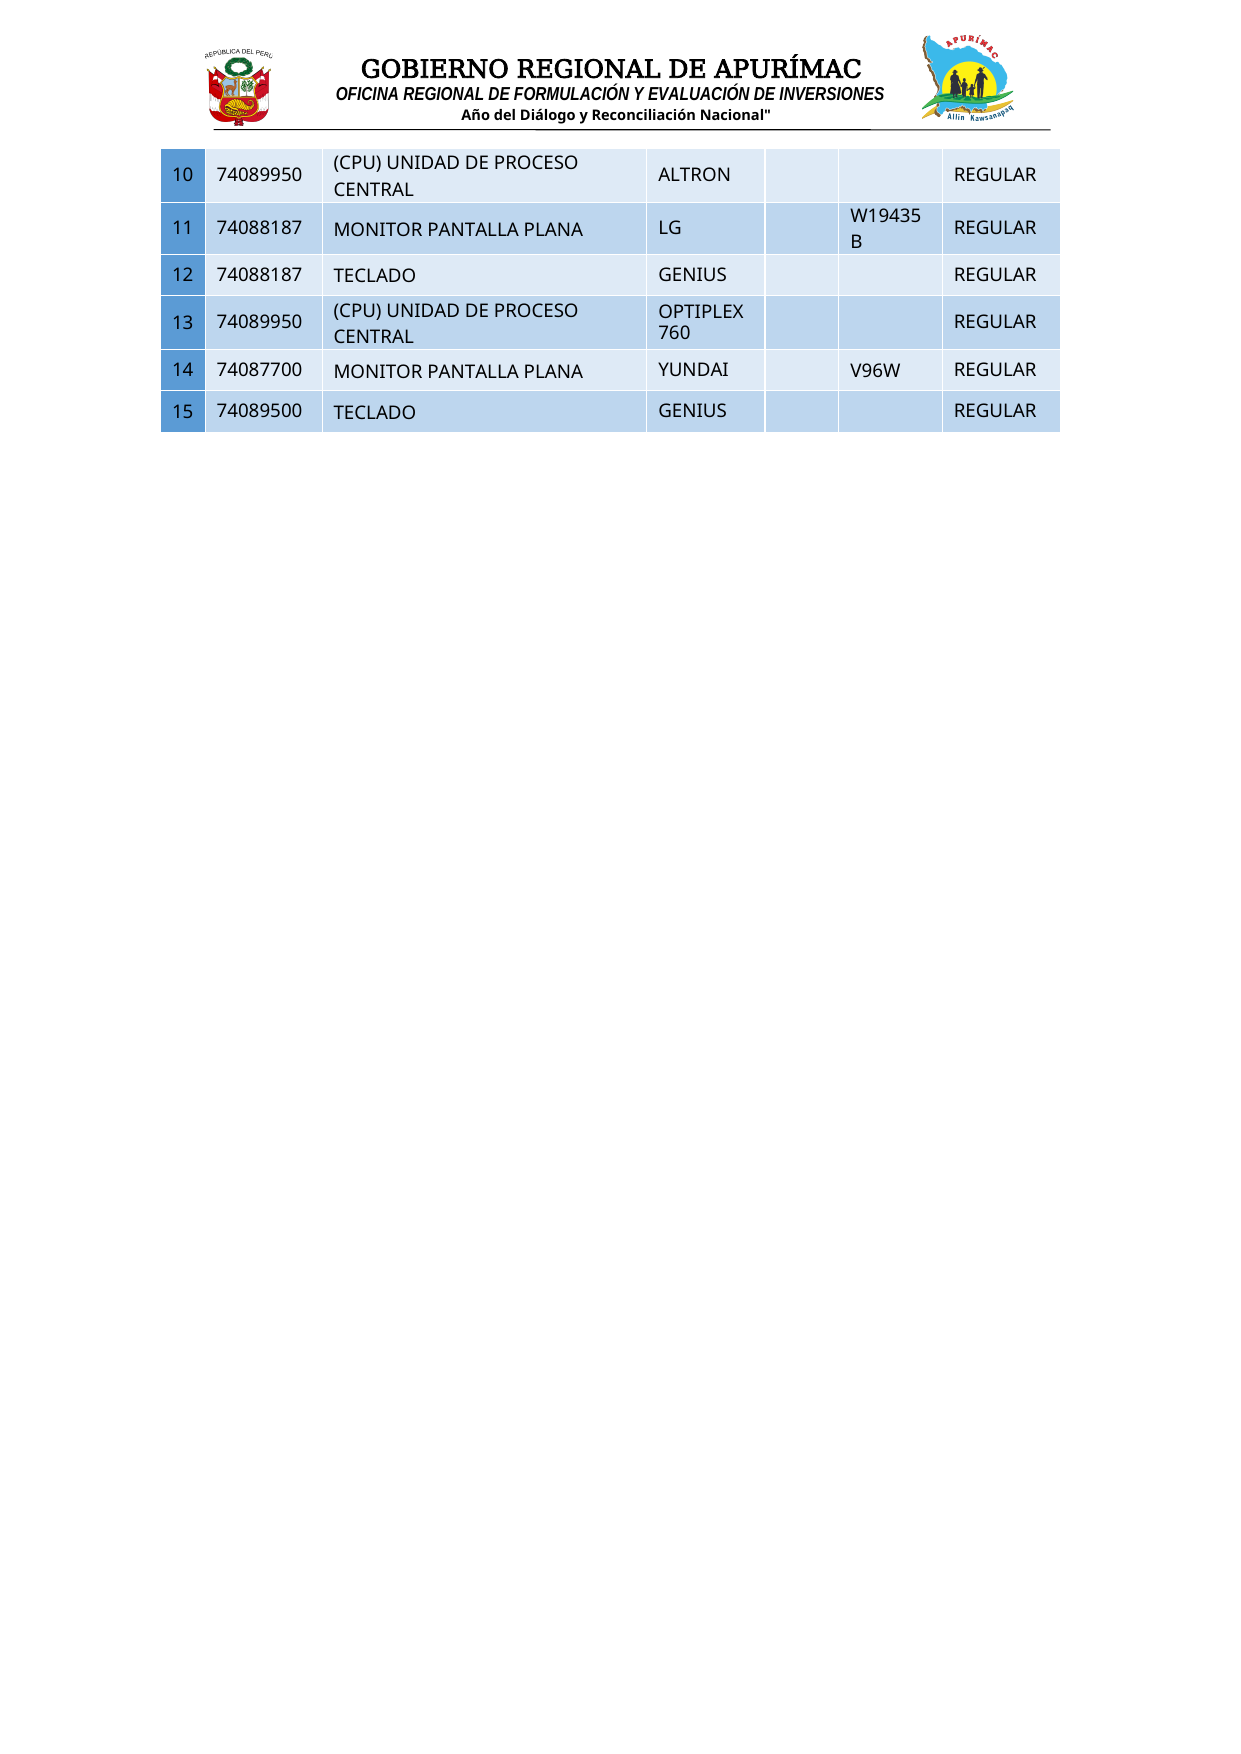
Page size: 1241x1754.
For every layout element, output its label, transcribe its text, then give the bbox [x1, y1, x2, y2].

table_cell [766, 391, 838, 432]
table_cell [766, 149, 838, 202]
table_cell OPTIPLEX 760 [647, 296, 764, 349]
table_cell (CPU) UNIDAD DE PROCESO CENTRAL [323, 296, 646, 349]
table_cell 74088187 [206, 255, 322, 295]
table_cell [839, 391, 942, 432]
table_cell REGULAR [943, 203, 1060, 254]
table_cell [839, 255, 942, 295]
table_cell REGULAR [943, 149, 1060, 202]
table_cell 10 [161, 149, 205, 202]
table_cell TECLADO [323, 391, 646, 432]
table_cell REGULAR [943, 296, 1060, 349]
table_cell V96W [839, 350, 942, 390]
table_cell REGULAR [943, 255, 1060, 295]
table_cell 74089950 [206, 149, 322, 202]
table_cell (CPU) UNIDAD DE PROCESO CENTRAL [323, 149, 646, 202]
table_cell [766, 296, 838, 349]
table_cell GENIUS [647, 391, 764, 432]
table_cell LG [647, 203, 764, 254]
table_cell [839, 149, 942, 202]
table_cell 74087700 [206, 350, 322, 390]
table_cell W19435B [839, 203, 942, 254]
table_cell TECLADO [323, 255, 646, 295]
table_cell [766, 203, 838, 254]
table_cell MONITOR PANTALLA PLANA [323, 350, 646, 390]
table_cell 13 [161, 296, 205, 349]
picture [922, 35, 1014, 121]
table_cell [766, 350, 838, 390]
table_cell ALTRON [647, 149, 764, 202]
table_cell 74089950 [206, 296, 322, 349]
table_cell REGULAR [943, 350, 1060, 390]
table_cell [766, 255, 838, 295]
table_cell YUNDAI [647, 350, 764, 390]
table_cell REGULAR [943, 391, 1060, 432]
table_cell 15 [161, 391, 205, 432]
picture [205, 49, 273, 126]
table_cell [839, 296, 942, 349]
table_cell 74088187 [206, 203, 322, 254]
table_cell 74089500 [206, 391, 322, 432]
table_cell MONITOR PANTALLA PLANA [323, 203, 646, 254]
table_cell GENIUS [647, 255, 764, 295]
table_cell 11 [161, 203, 205, 254]
table_cell 12 [161, 255, 205, 295]
table_cell 14 [161, 350, 205, 390]
